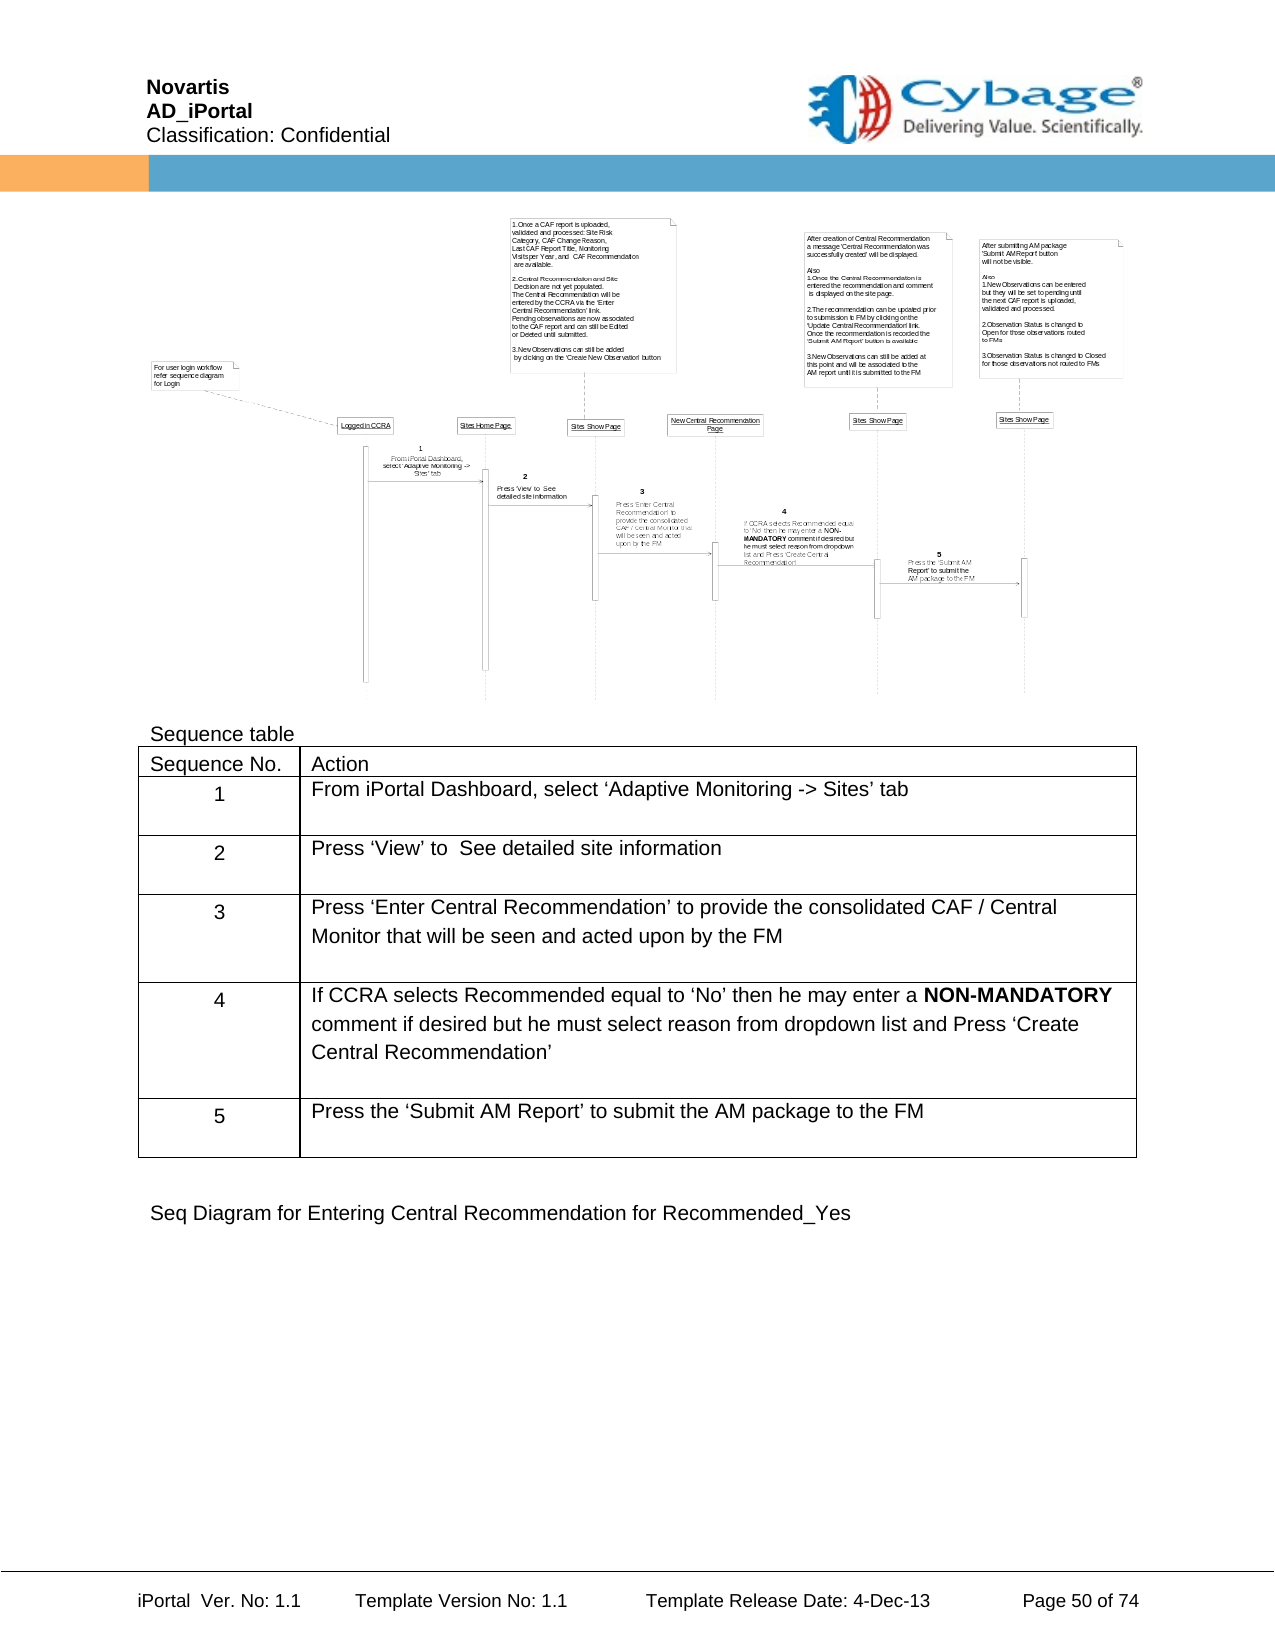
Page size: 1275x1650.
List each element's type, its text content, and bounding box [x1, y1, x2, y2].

table_cell Press the ‘Submit AM Report’ to submit the AM package to the FM [301, 1099, 1136, 1157]
table_cell 4 [139, 983, 299, 1098]
picture [808, 75, 1143, 144]
table_cell If CCRA selects Recommended equal to ‘No’ then he may enter a NON-MANDATORY comment if desired but he must select reason from dropdown list and Press ‘Create Central Recommendation’ [301, 983, 1136, 1098]
table_header Action [301, 747, 1136, 776]
table_cell 1 [139, 777, 299, 835]
table_cell Press ‘View’ to See detailed site information [301, 836, 1136, 894]
table_cell 2 [139, 836, 299, 894]
table_cell From iPortal Dashboard, select ‘Adaptive Monitoring -> Sites’ tab [301, 777, 1136, 835]
text Seq Diagram for Entering Central Recommendation for Recommended_Yes [150, 1196, 1125, 1225]
text Sequence table [150, 717, 1125, 746]
table_header Sequence No. [139, 747, 299, 776]
table_cell 5 [139, 1099, 299, 1157]
table_cell Press ‘Enter Central Recommendation’ to provide the consolidated CAF / Central Monitor that will be seen and acted upon by the FM [301, 895, 1136, 982]
table_cell 3 [139, 895, 299, 982]
